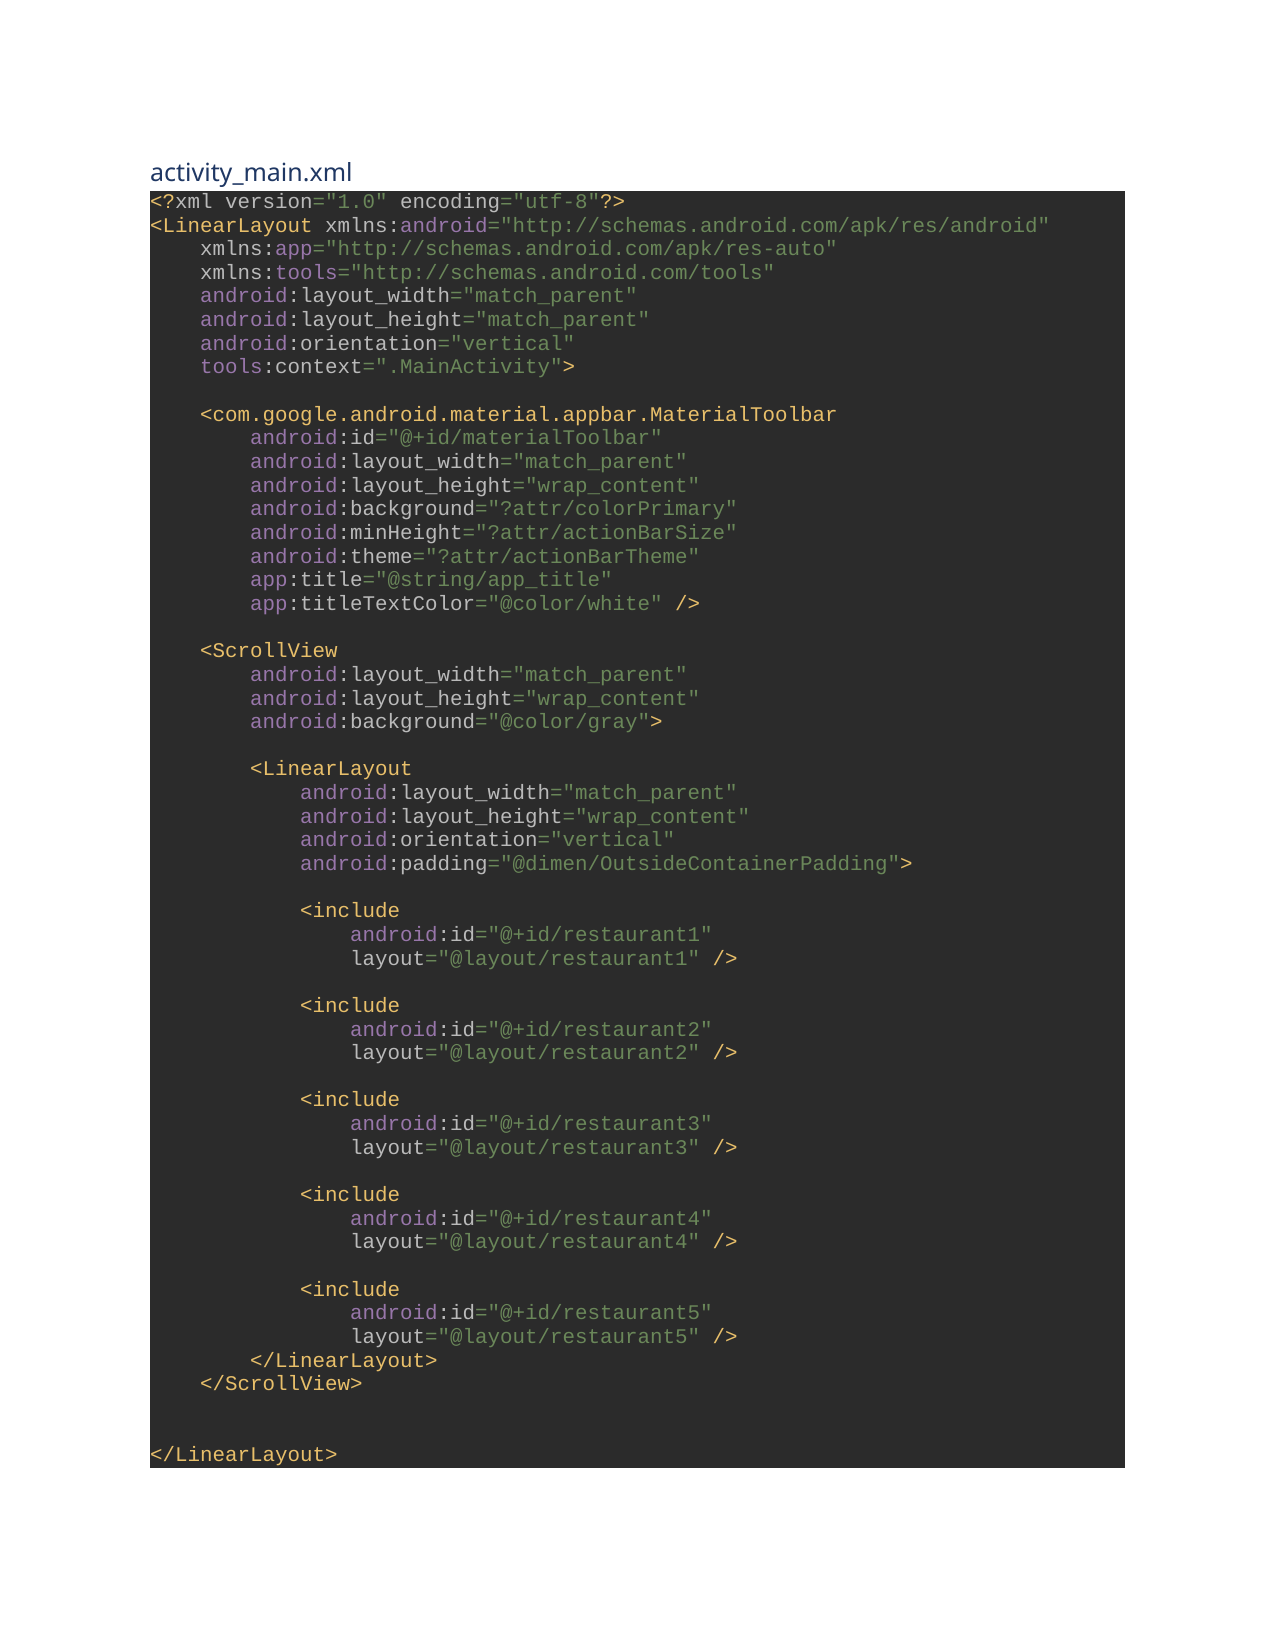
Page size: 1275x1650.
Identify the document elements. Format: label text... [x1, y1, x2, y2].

subtitle activity_main.xml [150, 154, 1125, 188]
text <?xml version="1.0" encoding="utf-8"?> <LinearLayout xmlns:android="http://schemas.android.com/apk/res/android" xmlns:app="http://schemas.android.com/apk/res-auto" xmlns:tools="http://schemas.android.com/tools" android:layout_width="match_parent" android:layout_height="match_parent" android:orientation="vertical" tools:context=".MainActivity"> <com.google.android.material.appbar.MaterialToolbar android:id="@+id/materialToolbar" android:layout_width="match_parent" android:layout_height="wrap_content" android:background="?attr/colorPrimary" android:minHeight="?attr/actionBarSize" android:theme="?attr/actionBarTheme" app:title="@string/app_title" app:titleTextColor="@color/white" /> <ScrollView android:layout_width="match_parent" android:layout_height="wrap_content" android:background="@color/gray"> <LinearLayout android:layout_width="match_parent" android:layout_height="wrap_content" android:orientation="vertical" android:padding="@dimen/OutsideContainerPadding"> <include android:id="@+id/restaurant1" layout="@layout/restaurant1" /> <include android:id="@+id/restaurant2" layout="@layout/restaurant2" /> <include android:id="@+id/restaurant3" layout="@layout/restaurant3" /> <include android:id="@+id/restaurant4" layout="@layout/restaurant4" /> <include android:id="@+id/restaurant5" layout="@layout/restaurant5" /> </LinearLayout> </ScrollView> </LinearLayout> [150, 191, 1125, 1468]
